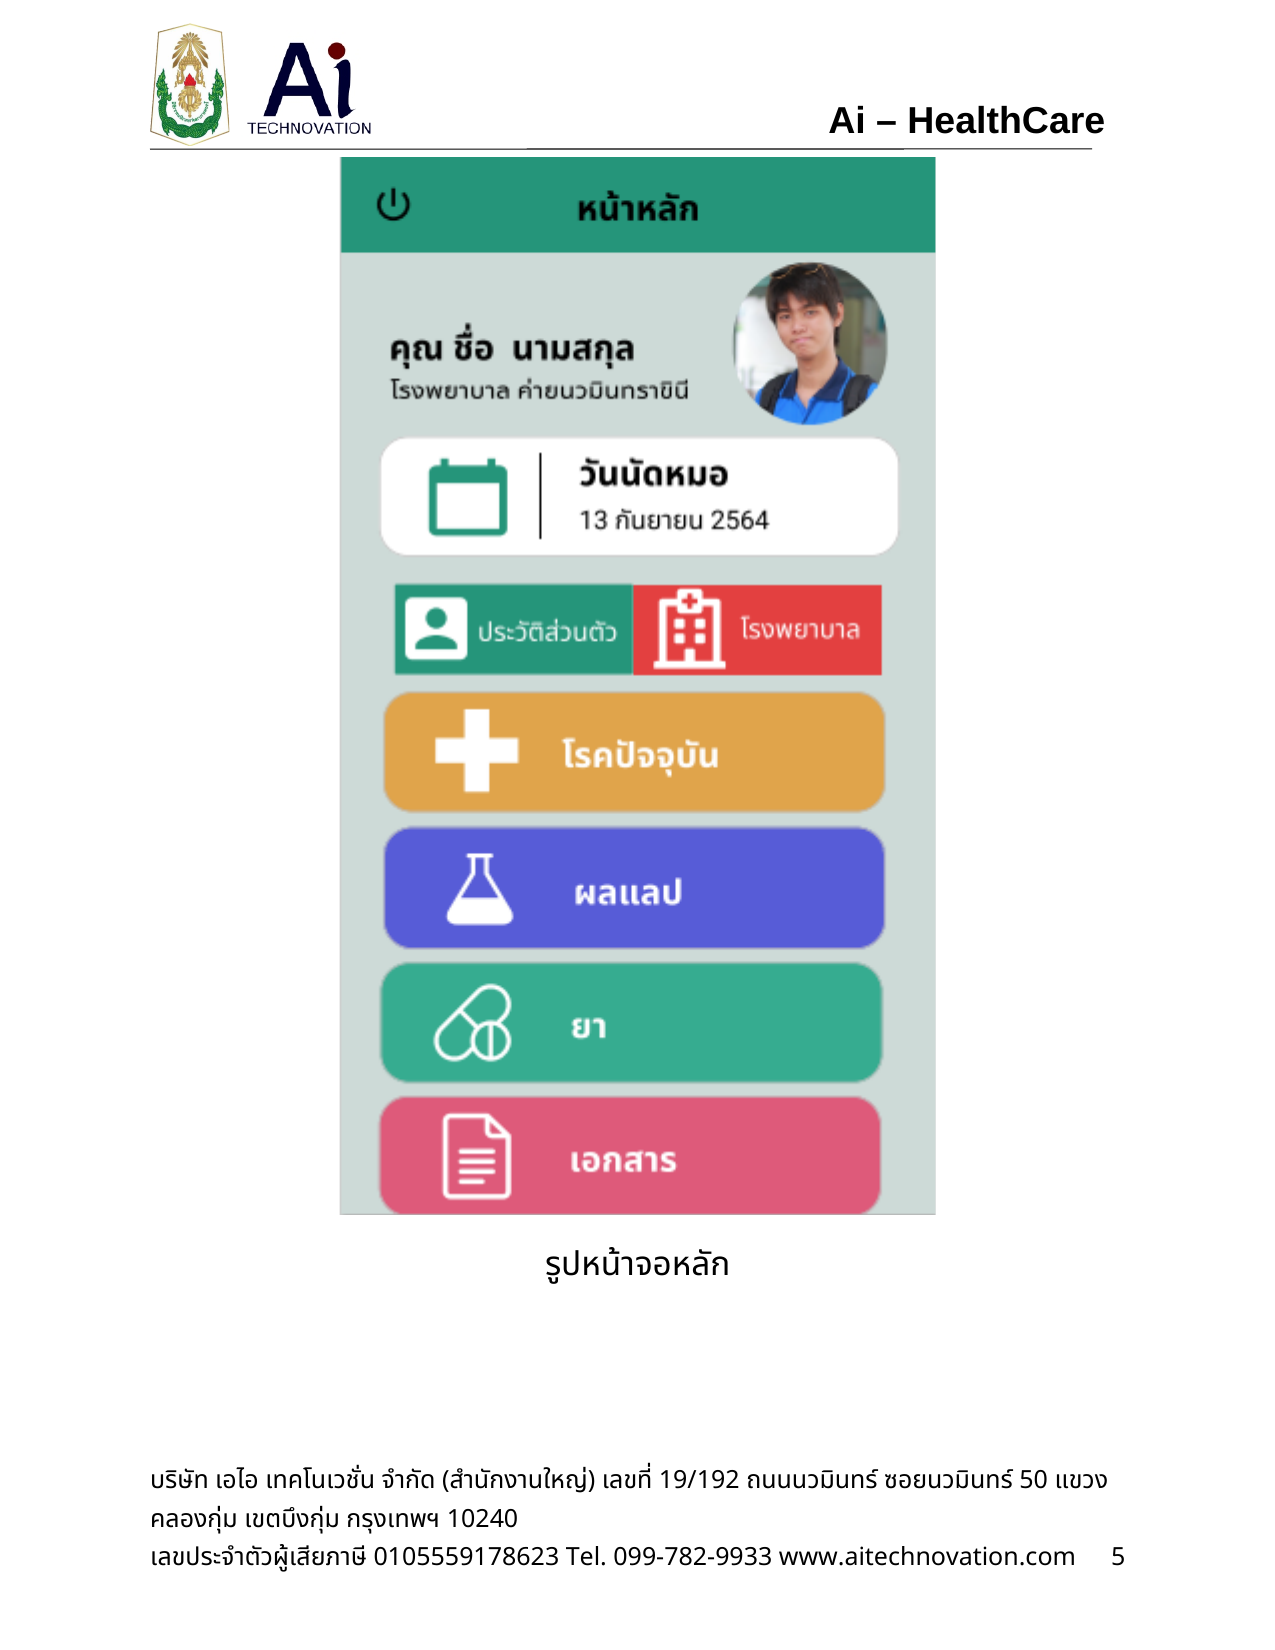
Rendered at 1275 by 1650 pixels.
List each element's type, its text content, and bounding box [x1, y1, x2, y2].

picture [150, 23, 230, 146]
text รูปหน้าจอหลัก [150, 1240, 1125, 1290]
picture [241, 30, 378, 142]
picture [339, 157, 936, 1215]
